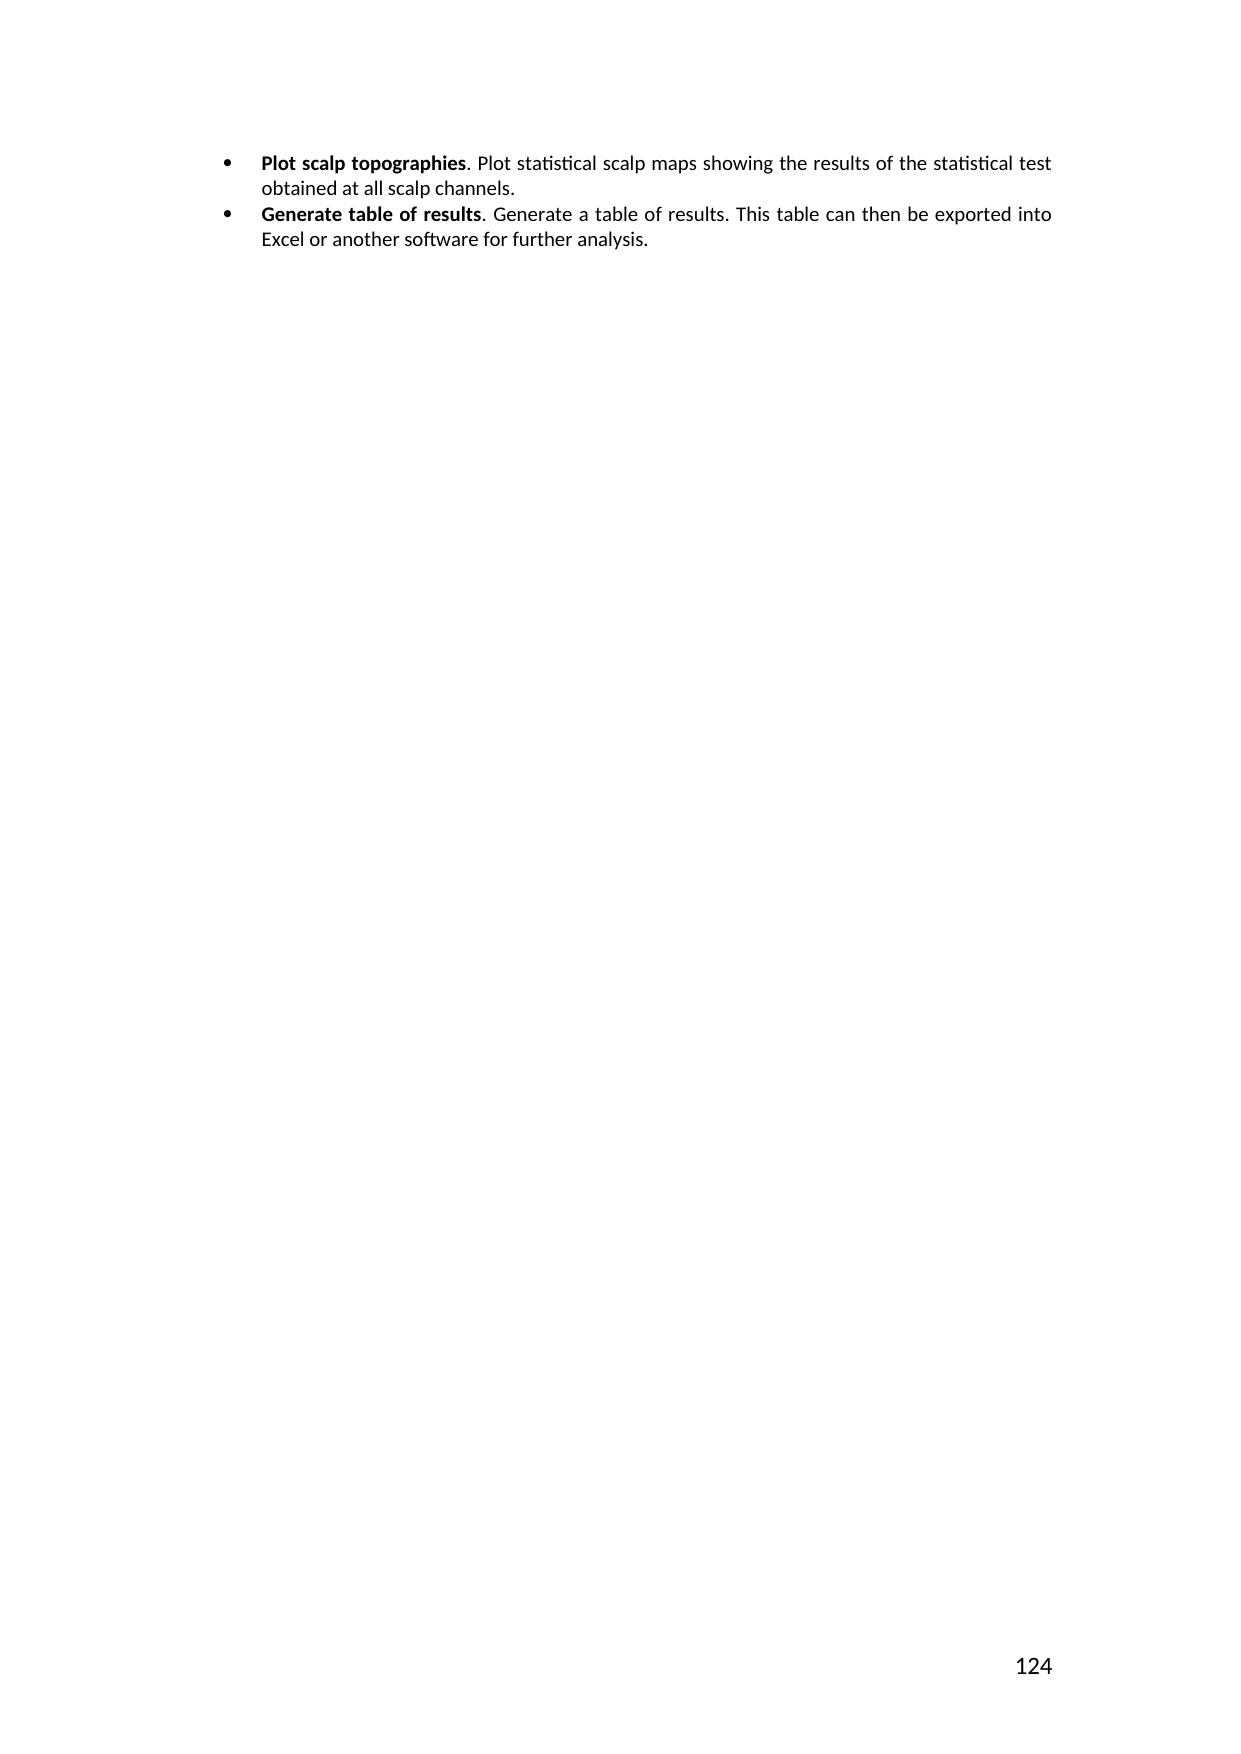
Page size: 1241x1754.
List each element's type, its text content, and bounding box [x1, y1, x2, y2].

list Plot scalp topographies. Plot statistical scalp maps showing the results of the statistical test obtained at all scalp channels. [224, 150, 1053, 201]
list Generate table of results. Generate a table of results. This table can then be exported into Excel or another software for further analysis. [224, 201, 1053, 252]
